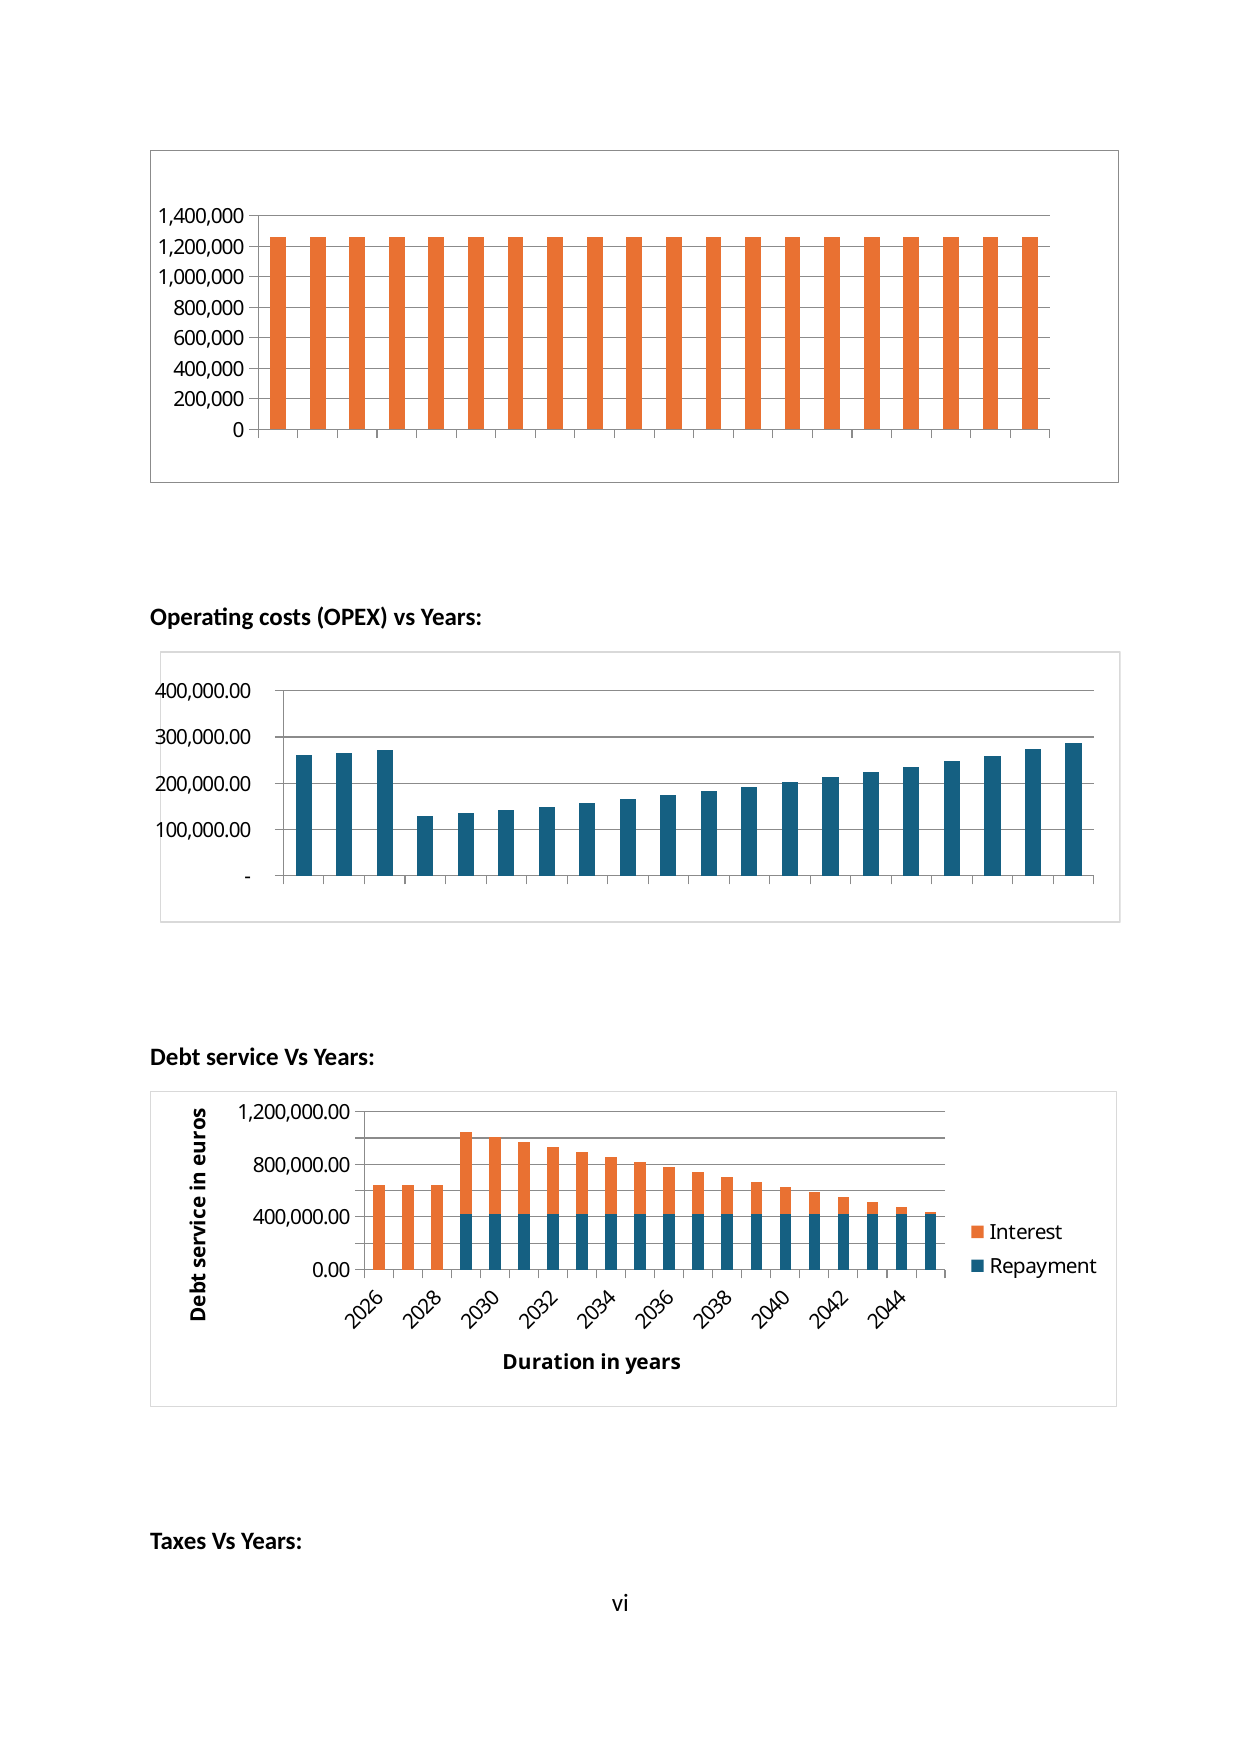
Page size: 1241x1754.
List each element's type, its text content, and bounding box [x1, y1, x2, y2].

text Operating costs (OPEX) vs Years: [150, 602, 1090, 632]
text Debt service Vs Years: [150, 1041, 1090, 1072]
text Taxes Vs Years: [150, 1526, 1090, 1556]
